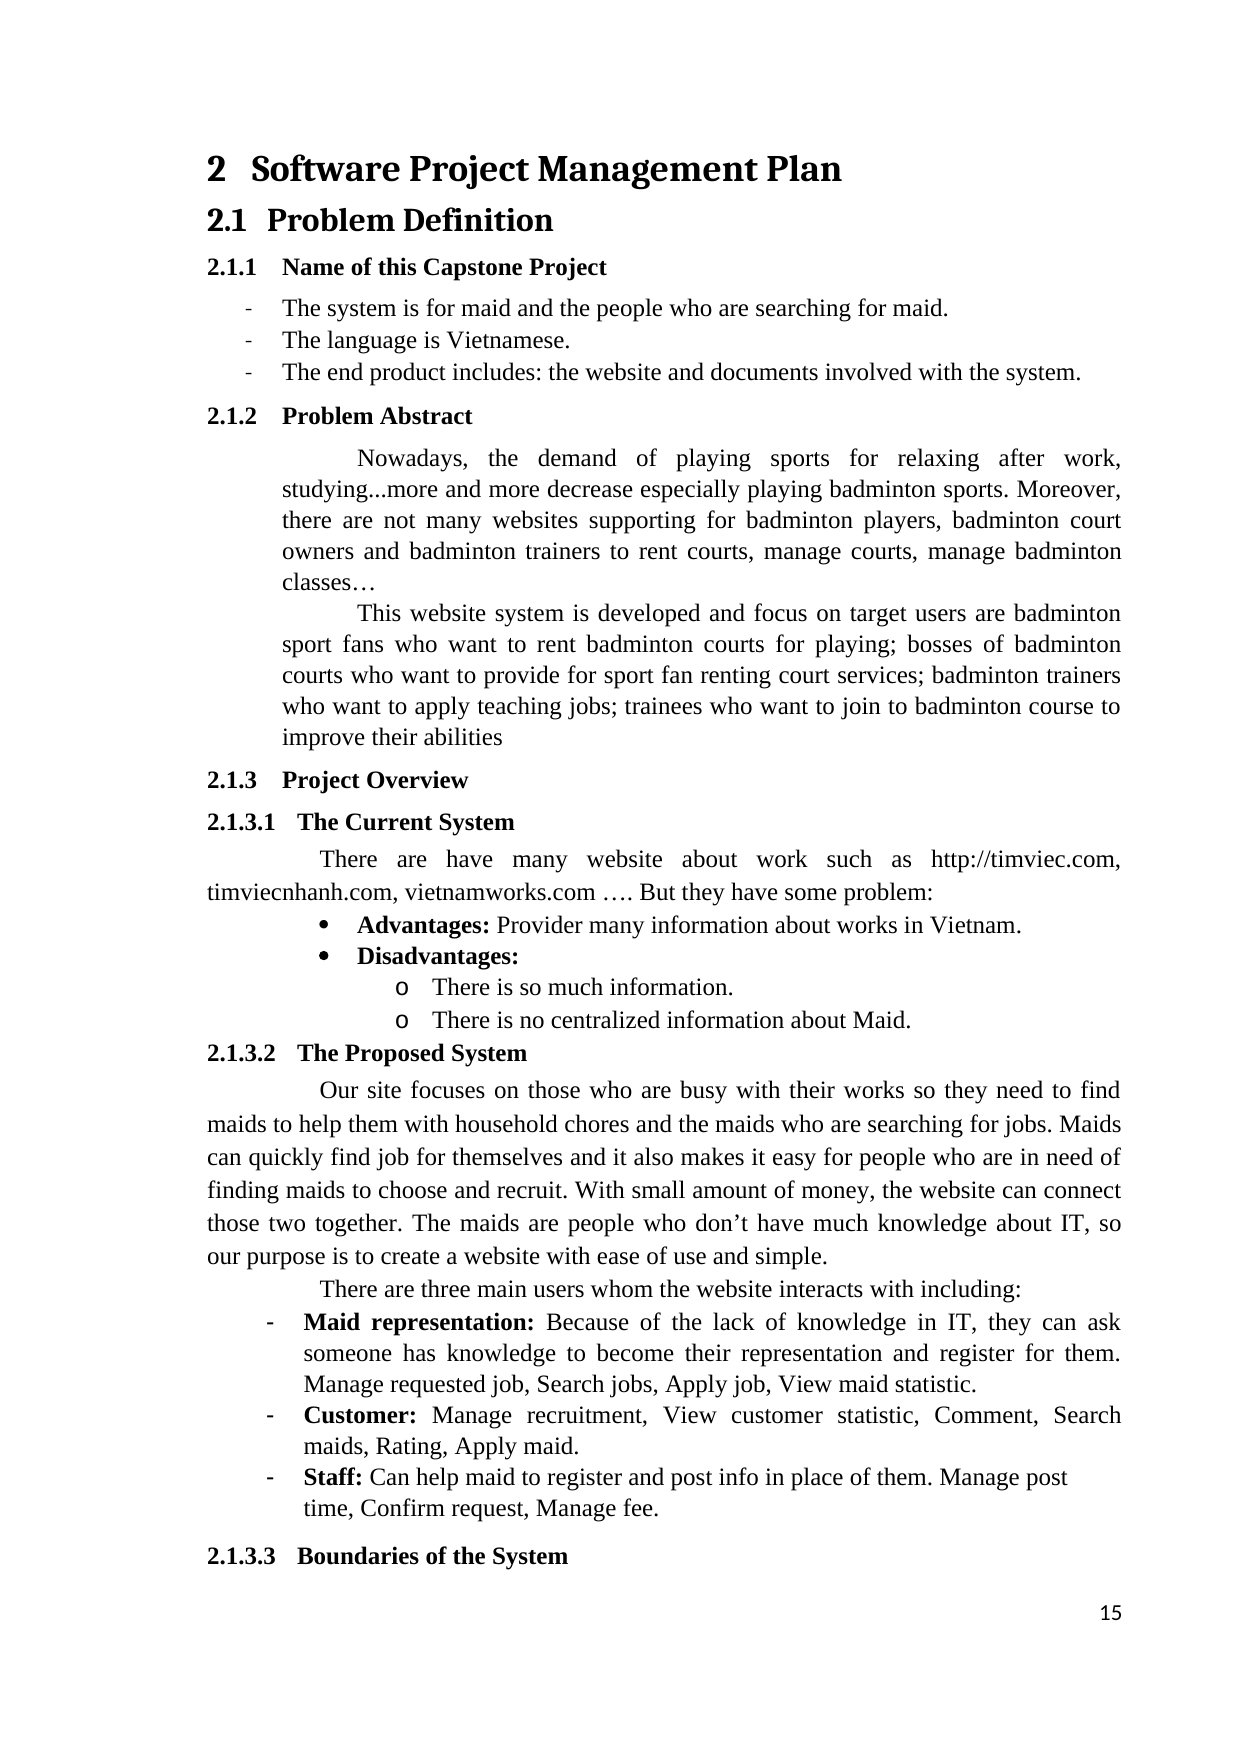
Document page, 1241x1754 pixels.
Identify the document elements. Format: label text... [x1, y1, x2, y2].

list Customer: Manage recruitment, View customer statistic, Comment, Search maids, Rating, Apply maid. [266, 1400, 1122, 1460]
subtitle Name of this Capstone Project [207, 252, 1122, 281]
subtitle Project Overview [207, 766, 1122, 794]
list Advantages: Provider many information about works in Vietnam. [319, 910, 1122, 939]
list Nowadays, the demand of playing sports for relaxing after work, studying...more and more decrease especially playing badminton sports. Moreover, there are not many websites supporting for badminton players, badminton court owners and badminton trainers to rent courts, manage courts, manage badminton classes… [282, 443, 1122, 596]
list Maid representation: Because of the lack of knowledge in IT, they can ask someone has knowledge to become their representation and register for them. Manage requested job, Search jobs, Apply job, View maid statistic. [266, 1307, 1122, 1398]
subtitle The Proposed System [207, 1038, 1122, 1067]
list The language is Vietnamese. [244, 325, 1122, 355]
text There are have many website about work such as http://timviec.com, timviecnhanh.com, vietnamworks.com …. But they have some problem: [207, 844, 1122, 906]
text There are three main users whom the website interacts with including: [207, 1274, 1122, 1302]
list There is so much information. [394, 972, 1122, 1003]
list This website system is developed and focus on target users are badminton sport fans who want to rent badminton courts for playing; bosses of badminton courts who want to provide for sport fan renting court services; badminton trainers who want to apply teaching jobs; trainees who want to join to badminton course to improve their abilities [282, 598, 1122, 751]
subtitle The Current System [207, 807, 1122, 836]
subtitle Problem Definition [207, 201, 1122, 239]
list The end product includes: the website and documents involved with the system. [244, 357, 1122, 387]
list Staff: Can help maid to register and post info in place of them. Manage post time, Confirm request, Manage fee. [266, 1462, 1122, 1522]
text Our site focuses on those who are busy with their works so they need to find maids to help them with household chores and the maids who are searching for jobs. Maids can quickly find job for themselves and it also makes it easy for people who are in need of finding maids to choose and recruit. With small amount of money, the website can connect those two together. The maids are people who don’t have much knowledge about IT, so our purpose is to create a website with ease of use and simple. [207, 1076, 1122, 1269]
subtitle Software Project Management Plan [207, 148, 1122, 191]
list Disadvantages: [319, 941, 1122, 970]
list There is no centralized information about Maid. [394, 1005, 1122, 1036]
list The system is for maid and the people who are searching for maid. [244, 293, 1122, 323]
subtitle Problem Abstract [207, 401, 1122, 430]
subtitle Boundaries of the System [207, 1541, 1122, 1570]
